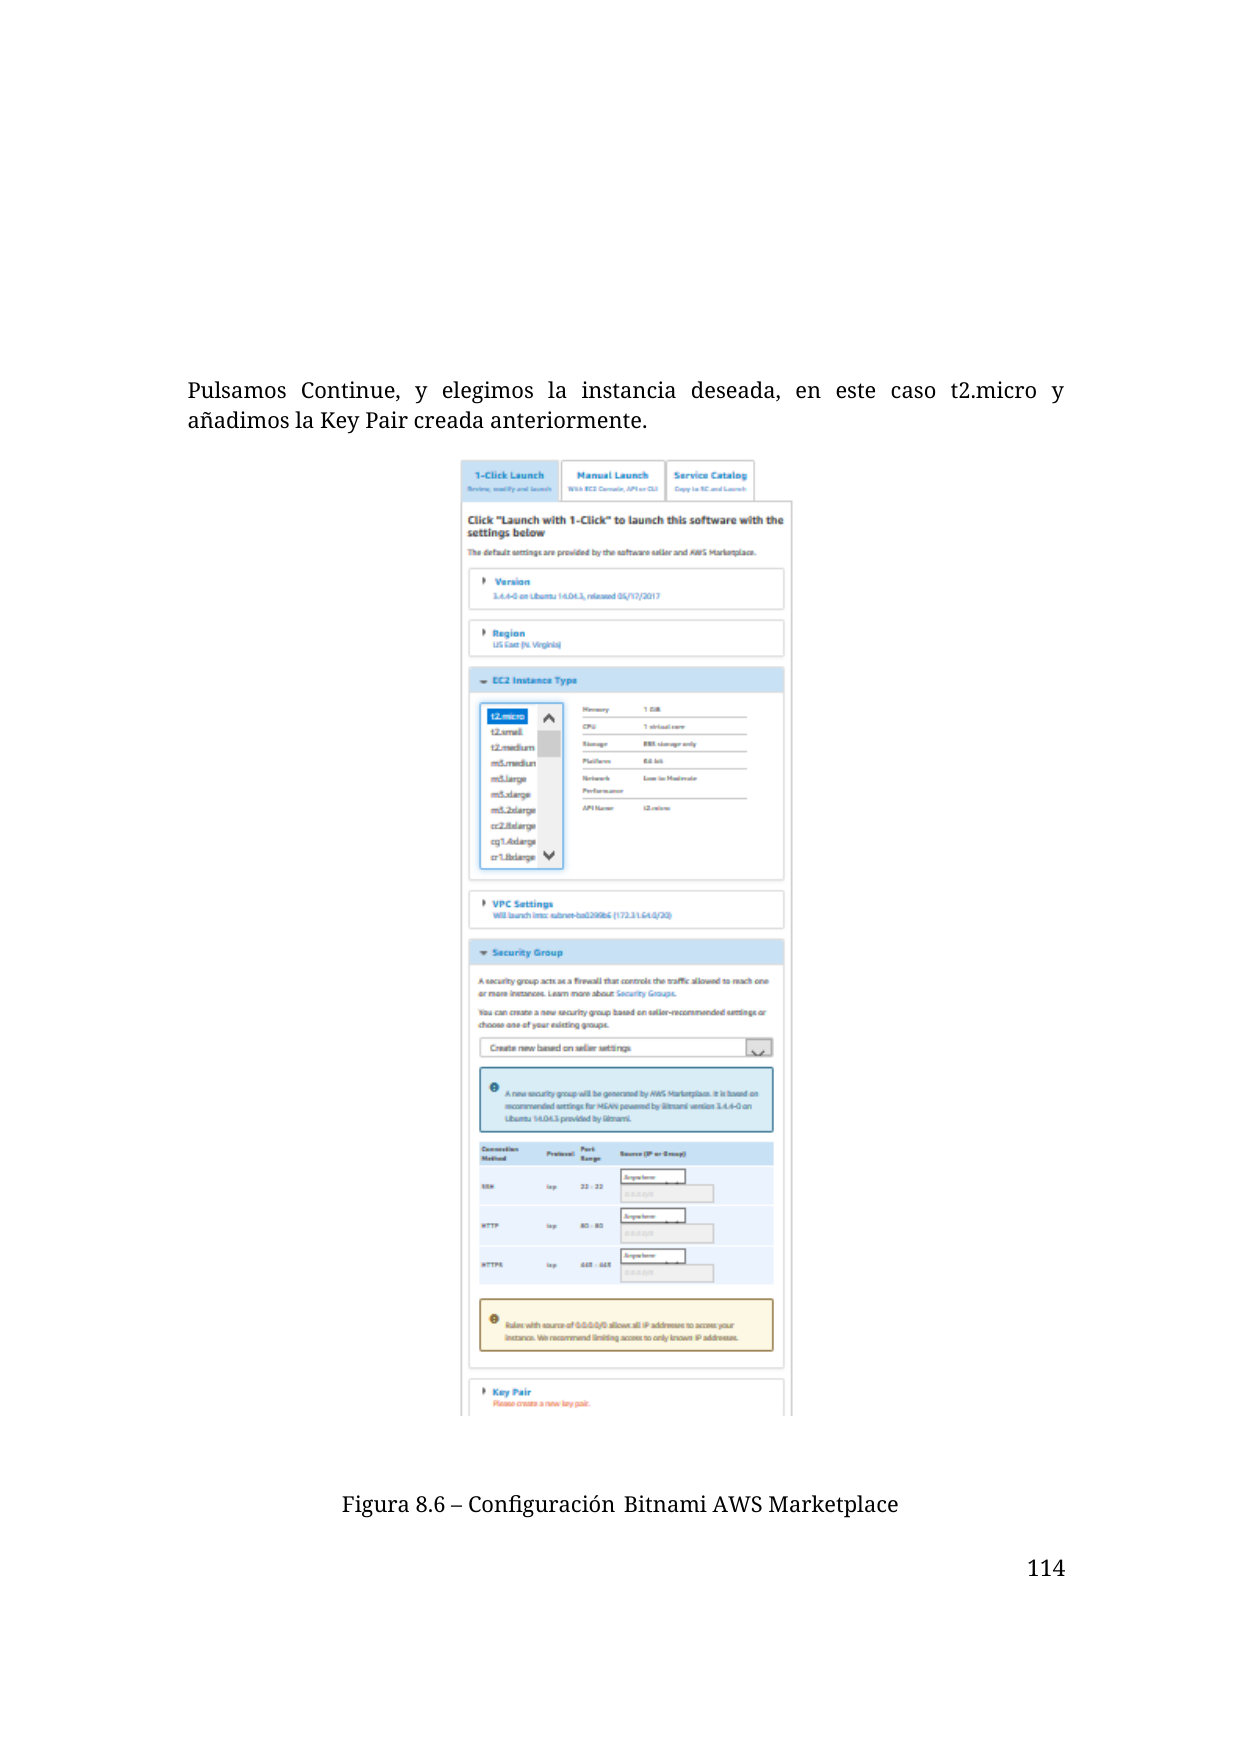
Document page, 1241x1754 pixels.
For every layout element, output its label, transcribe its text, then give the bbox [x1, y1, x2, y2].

text Pulsamos Continue, y elegimos la instancia deseada, en este caso t2.micro y añadimos la Key Pair creada anteriormente. [187, 375, 1065, 435]
picture [453, 457, 799, 1416]
subtitle Figura 8.6 – Configuración Bitnami AWS Marketplace [175, 1489, 1065, 1519]
